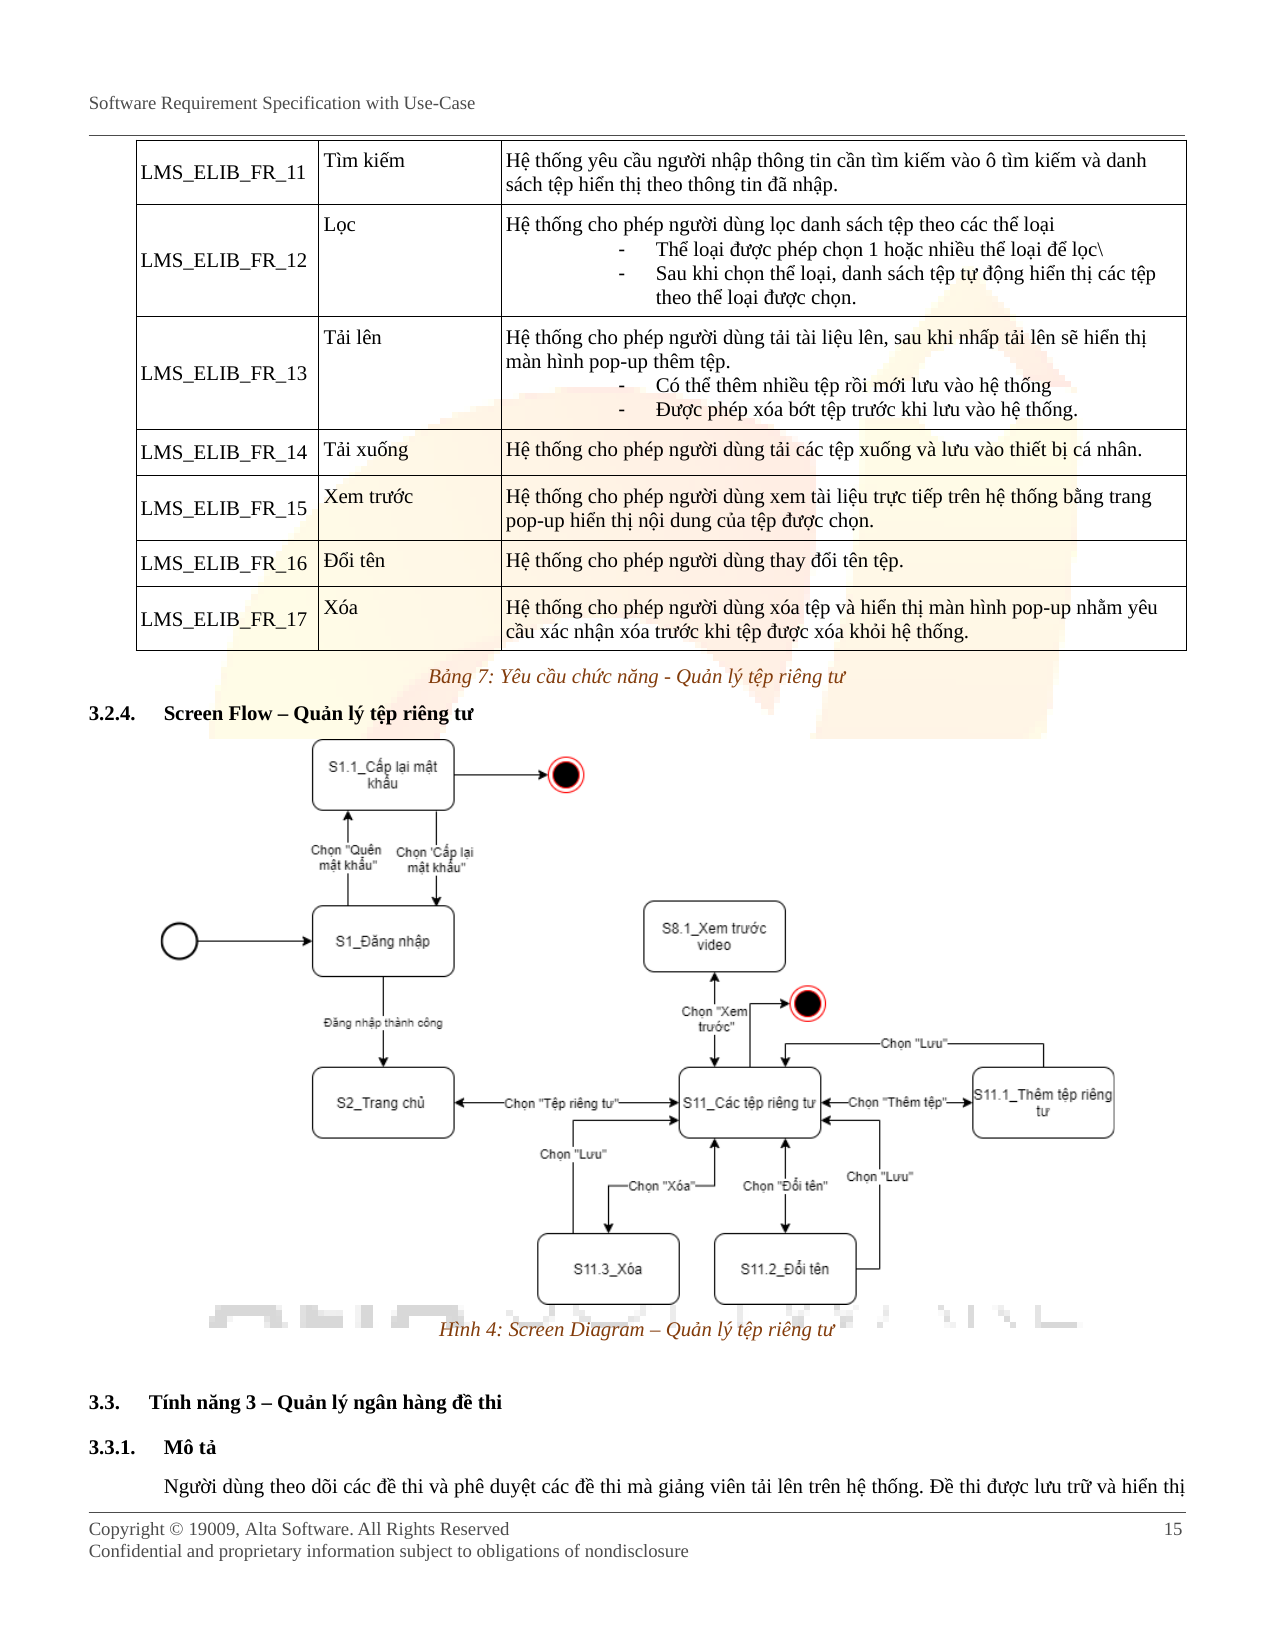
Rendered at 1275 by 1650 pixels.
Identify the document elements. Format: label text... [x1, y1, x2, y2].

picture [160, 739, 1115, 1305]
text Bảng 7: Yêu cầu chức năng - Quản lý tệp riêng tư [88, 664, 1186, 688]
table_cell Hệ thống yêu cầu người nhập thông tin cần tìm kiếm vào ô tìm kiếm và danh sách tệp hiển thị theo thông tin đã nhập. [502, 141, 1186, 204]
table_cell Xóa [319, 587, 501, 650]
subtitle Tính năng 3 – Quản lý ngân hàng đề thi [88, 1390, 1186, 1414]
table_cell LMS_ELIB_FR_11 [137, 141, 318, 204]
table_cell LMS_ELIB_FR_16 [137, 541, 318, 586]
table_cell LMS_ELIB_FR_17 [137, 587, 318, 650]
table_cell Tìm kiếm [319, 141, 501, 204]
table_cell Hệ thống cho phép người dùng lọc danh sách tệp theo các thể loại Thể loại được phép chọn 1 hoặc nhiều thể loại để lọc\ Sau khi chọn thể loại, danh sách tệp tự động hiển thị các tệp theo thể loại được chọn. [502, 205, 1186, 316]
table_cell LMS_ELIB_FR_14 [137, 430, 318, 475]
table_cell Xem trước [319, 476, 501, 539]
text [163, 1474, 1186, 1498]
table_cell Hệ thống cho phép người dùng tải các tệp xuống và lưu vào thiết bị cá nhân. [502, 430, 1186, 475]
text Hình 4: Screen Diagram – Quản lý tệp riêng tư [88, 1317, 1186, 1341]
table_cell Hệ thống cho phép người dùng xóa tệp và hiển thị màn hình pop-up nhằm yêu cầu xác nhận xóa trước khi tệp được xóa khỏi hệ thống. [502, 587, 1186, 650]
table_cell Tải xuống [319, 430, 501, 475]
subtitle Screen Flow – Quản lý tệp riêng tư [88, 701, 1186, 724]
table_cell Hệ thống cho phép người dùng thay đổi tên tệp. [502, 541, 1186, 586]
table_cell LMS_ELIB_FR_12 [137, 205, 318, 316]
table_cell Tải lên [319, 317, 501, 429]
table_cell LMS_ELIB_FR_15 [137, 476, 318, 539]
table_cell Đổi tên [319, 541, 501, 586]
subtitle Mô tả [88, 1435, 1186, 1459]
table_cell LMS_ELIB_FR_13 [137, 317, 318, 429]
table_cell Hệ thống cho phép người dùng tải tài liệu lên, sau khi nhấp tải lên sẽ hiển thị màn hình pop-up thêm tệp. Có thể thêm nhiều tệp rồi mới lưu vào hệ thống Được phép xóa bớt tệp trước khi lưu vào hệ thống. [502, 317, 1186, 429]
table_cell Hệ thống cho phép người dùng xem tài liệu trực tiếp trên hệ thống bằng trang pop-up hiển thị nội dung của tệp được chọn. [502, 476, 1186, 539]
table_cell Lọc [319, 205, 501, 316]
